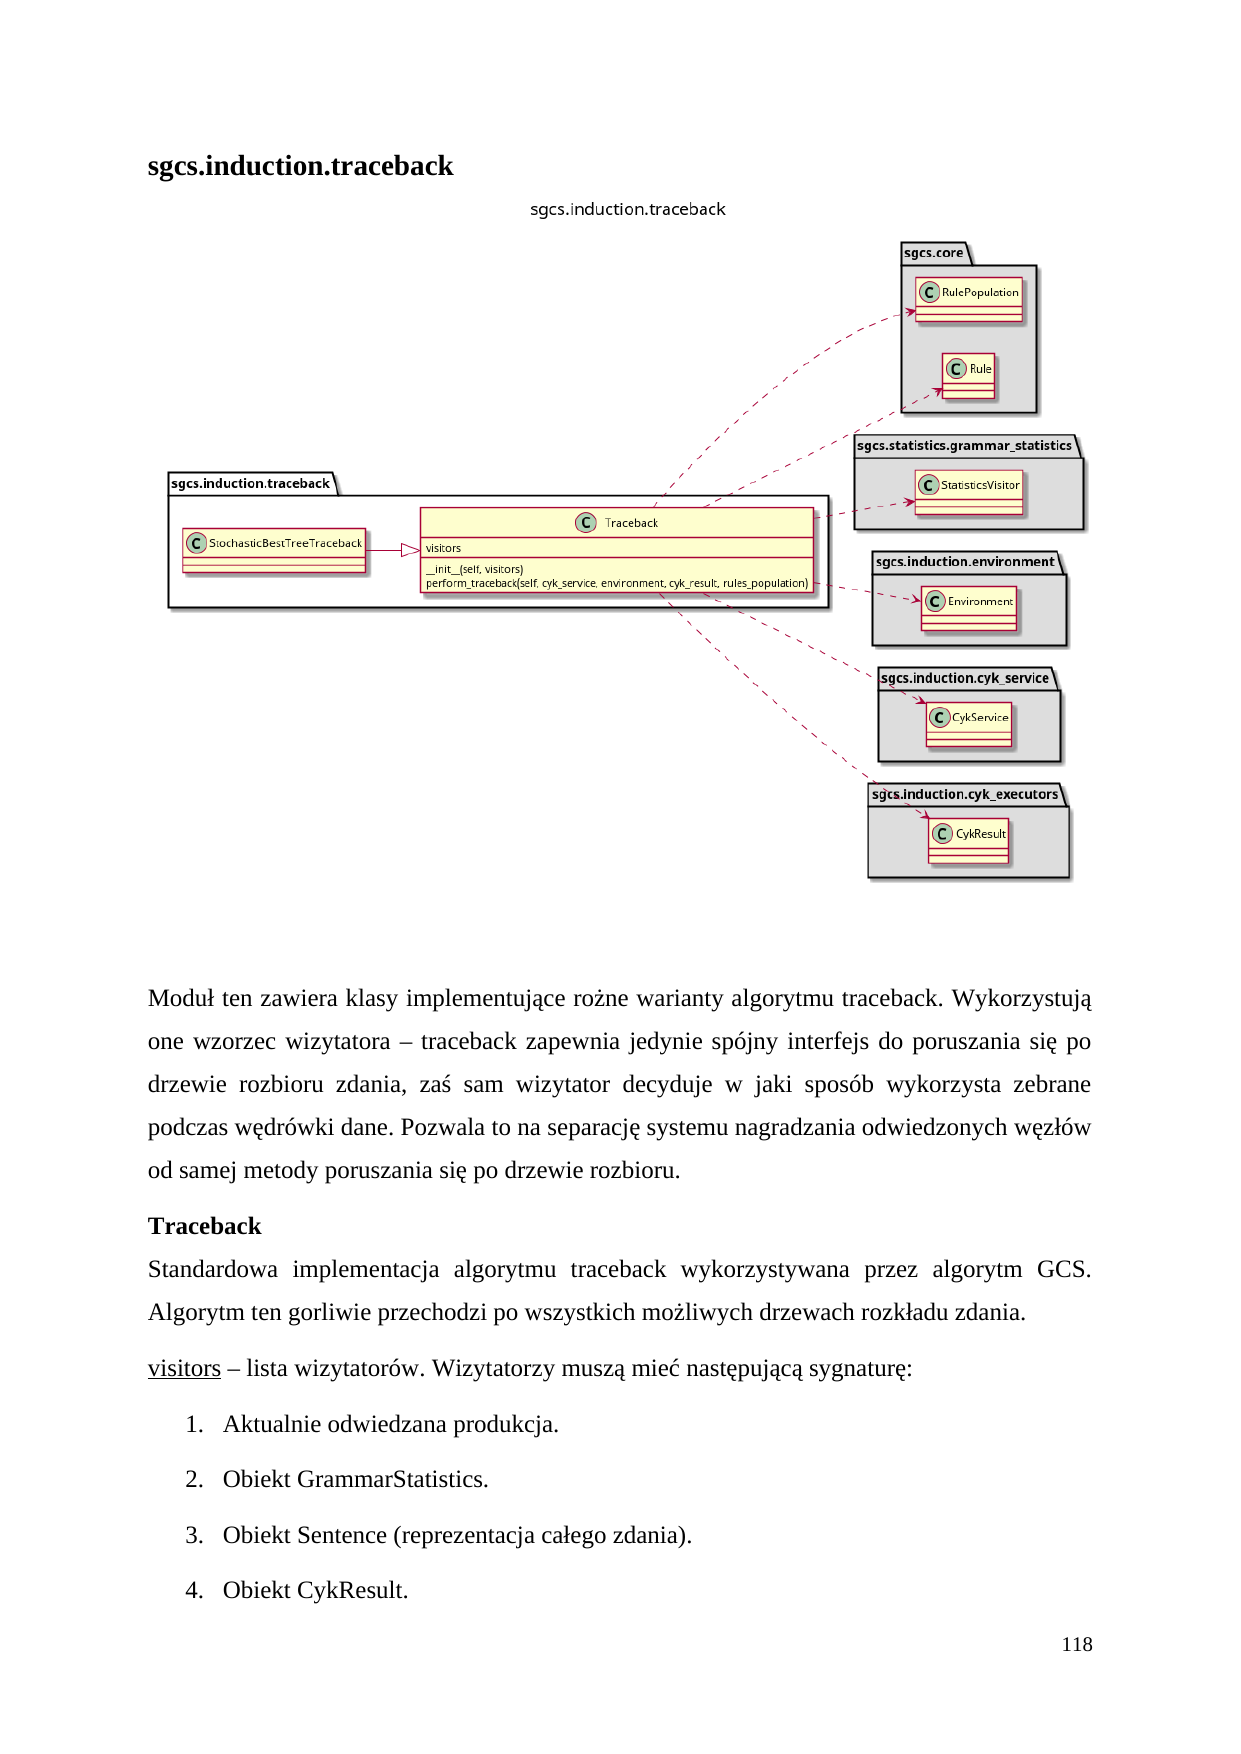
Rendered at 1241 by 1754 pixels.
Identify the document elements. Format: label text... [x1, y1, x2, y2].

text visitors – lista wizytatorów. Wizytatorzy muszą mieć następującą sygnaturę: [148, 1353, 1093, 1382]
text Standardowa implementacja algorytmu traceback wykorzystywana przez algorytm GCS. Algorytm ten gorliwie przechodzi po wszystkich możliwych drzewach rozkładu zdania. [148, 1254, 1093, 1326]
text sgcs.induction.traceback [148, 148, 1093, 181]
text Moduł ten zawiera klasy implementujące rożne warianty algorytmu traceback. Wykorzystują one wzorzec wizytatora – traceback zapewnia jedynie spójny interfejs do poruszania się po drzewie rozbioru zdania, zaś sam wizytator decyduje w jaki sposób wykorzysta zebrane podczas wędrówki dane. Pozwala to na separację systemu nagradzania odwiedzonych węzłów od samej metody poruszania się po drzewie rozbioru. [148, 983, 1093, 1184]
list Obiekt GrammarStatistics. [185, 1464, 1093, 1493]
text Traceback [148, 1211, 1093, 1240]
list Aktualnie odwiedzana produkcja. [185, 1409, 1093, 1437]
picture [147, 197, 1093, 887]
list Obiekt Sentence (reprezentacja całego zdania). [185, 1520, 1093, 1549]
list Obiekt CykResult. [185, 1576, 1093, 1604]
